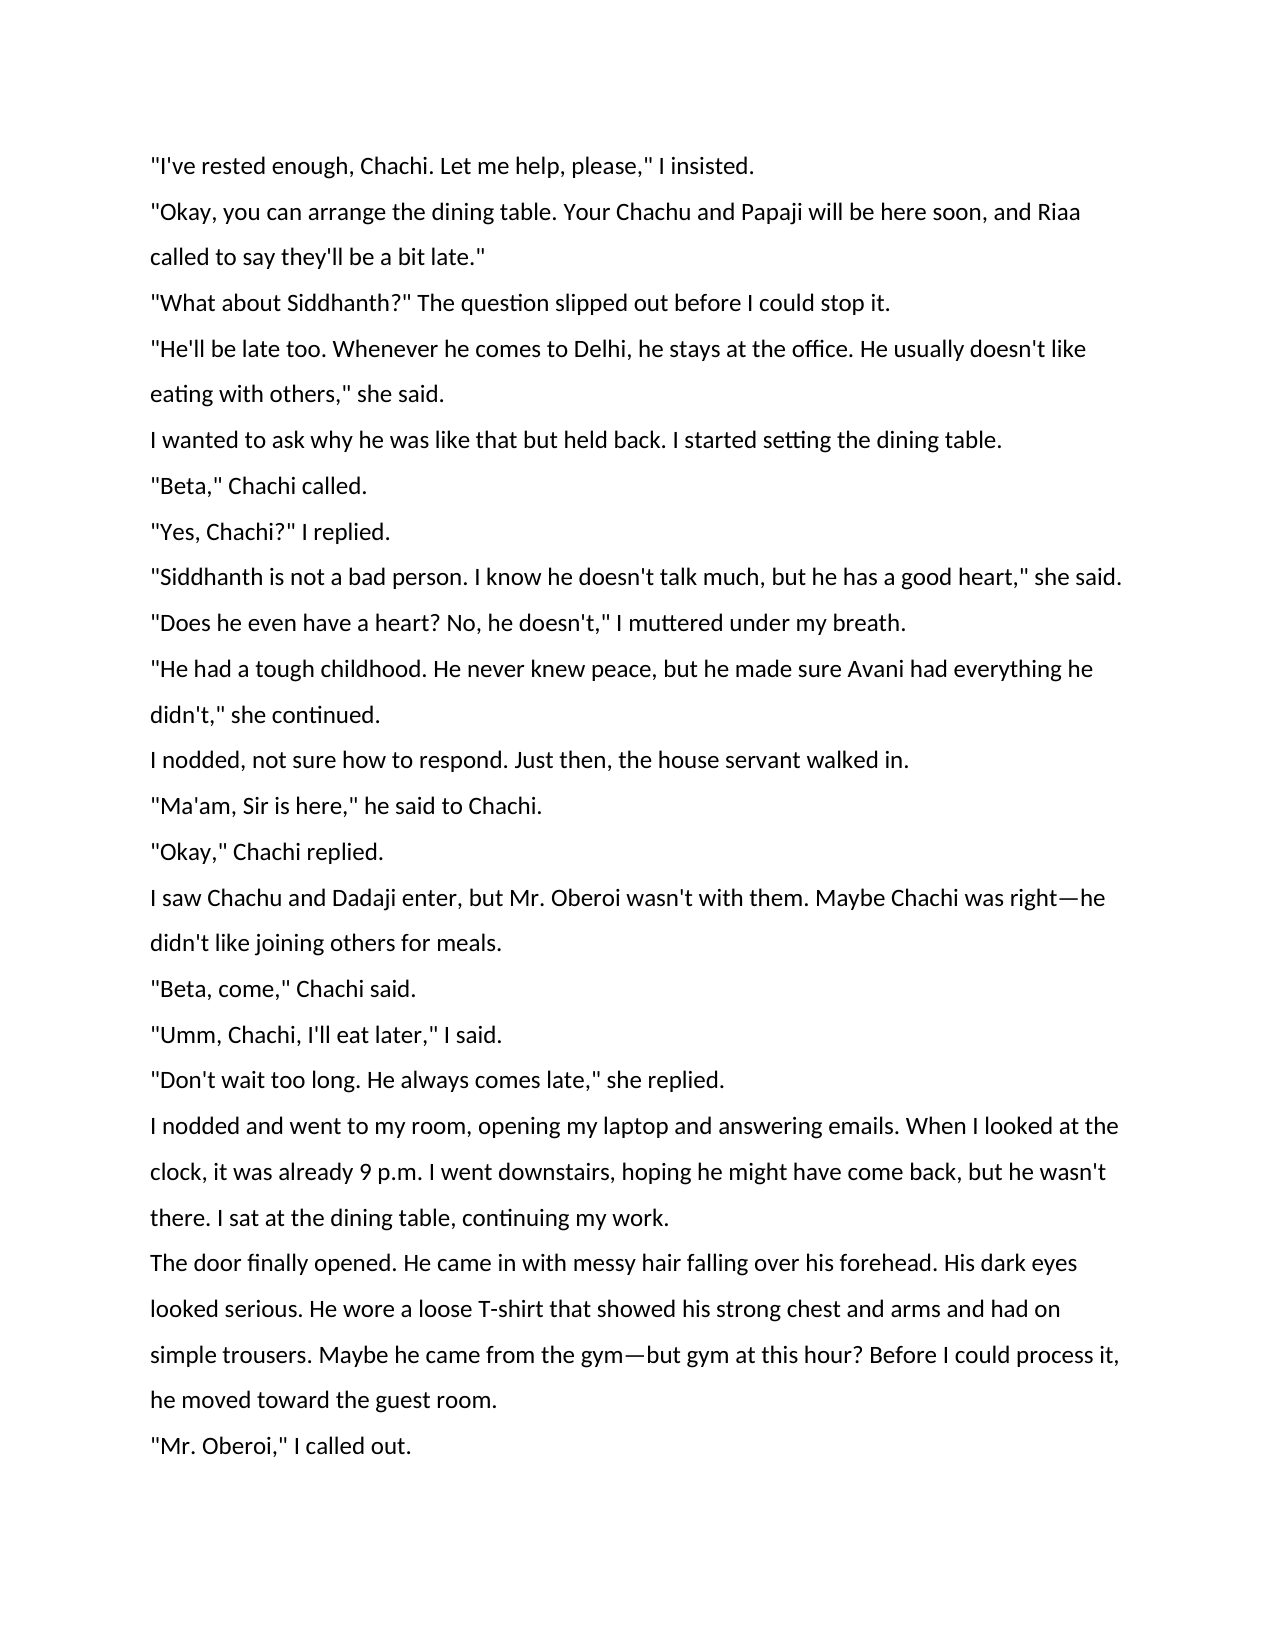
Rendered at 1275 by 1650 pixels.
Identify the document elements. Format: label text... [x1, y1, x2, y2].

text I wanted to ask why he was like that but held back. I started setting the dining table. [150, 424, 1125, 455]
text "Ma'am, Sir is here," he said to Chachi. [150, 790, 1125, 821]
text I saw Chachu and Dadaji enter, but Mr. Oberoi wasn't with them. Maybe Chachi was right—he didn't like joining others for meals. [150, 882, 1125, 958]
text "What about Siddhanth?" The question slipped out before I could stop it. [150, 287, 1125, 318]
text "He had a tough childhood. He never knew peace, but he made sure Avani had everything he didn't," she continued. [150, 653, 1125, 729]
text I nodded, not sure how to respond. Just then, the house servant walked in. [150, 744, 1125, 775]
text "Beta, come," Chachi said. [150, 973, 1125, 1004]
text "Yes, Chachi?" I replied. [150, 516, 1125, 546]
text "Okay, you can arrange the dining table. Your Chachu and Papaji will be here soon, and Riaa called to say they'll be a bit late." [150, 196, 1125, 272]
text "He'll be late too. Whenever he comes to Delhi, he stays at the office. He usually doesn't like eating with others," she said. [150, 333, 1125, 409]
text I nodded and went to my room, opening my laptop and answering emails. When I looked at the clock, it was already 9 p.m. I went downstairs, hoping he might have come back, but he wasn't there. I sat at the dining table, continuing my work. [150, 1110, 1125, 1232]
text "Don't wait too long. He always comes late," she replied. [150, 1064, 1125, 1095]
text "Okay," Chachi replied. [150, 836, 1125, 866]
text "Does he even have a heart? No, he doesn't," I muttered under my breath. [150, 607, 1125, 638]
text "Umm, Chachi, I'll eat later," I said. [150, 1019, 1125, 1049]
text "Beta," Chachi called. [150, 470, 1125, 501]
text "I've rested enough, Chachi. Let me help, please," I insisted. [150, 150, 1125, 181]
text "Mr. Oberoi," I called out. [150, 1430, 1125, 1461]
text "Siddhanth is not a bad person. I know he doesn't talk much, but he has a good heart," she said. [150, 562, 1125, 592]
text The door finally opened. He came in with messy hair falling over his forehead. His dark eyes looked serious. He wore a loose T-shirt that showed his strong chest and arms and had on simple trousers. Maybe he came from the gym—but gym at this hour? Before I could process it, he moved toward the guest room. [150, 1247, 1125, 1415]
